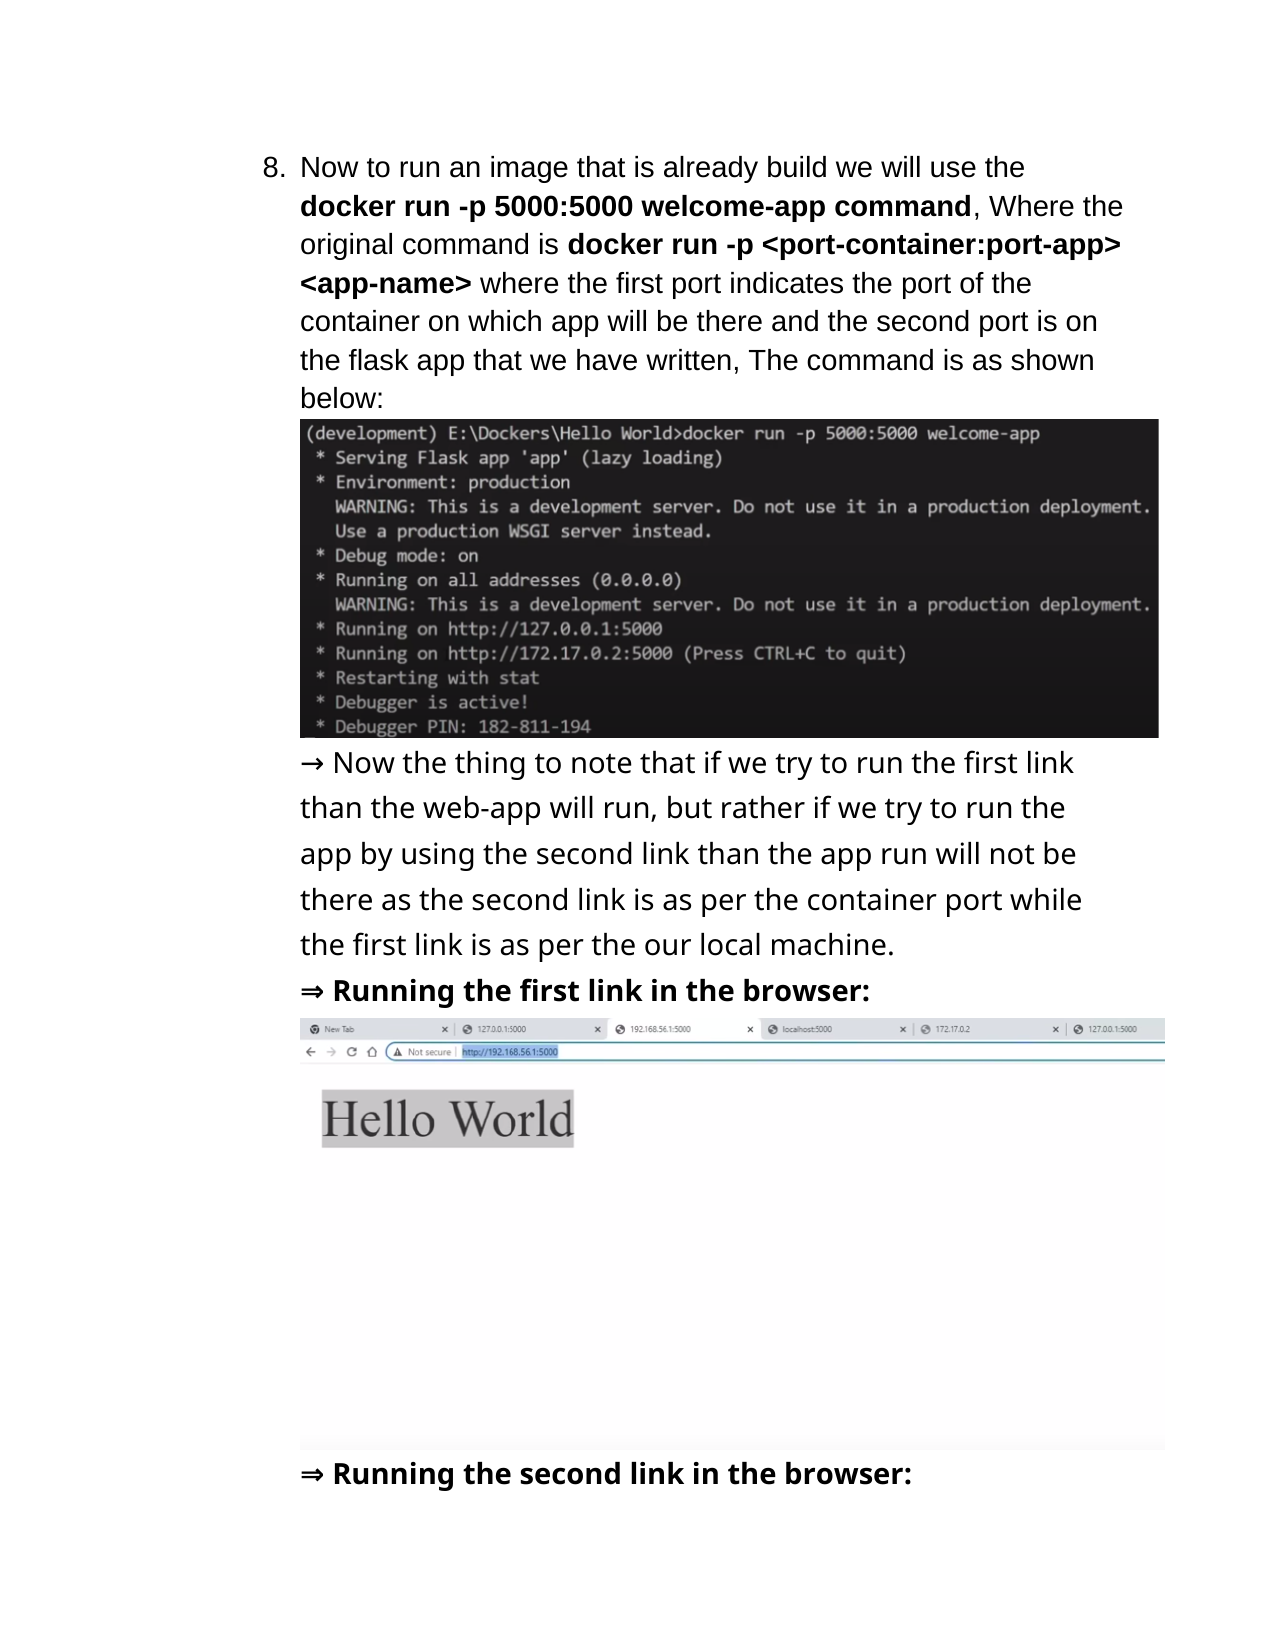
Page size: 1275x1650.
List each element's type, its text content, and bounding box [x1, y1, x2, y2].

list Now to run an image that is already build we will use the docker run -p 5000:5000 welcome-app command, Where the original command is docker run -p <port-container:port-app> <app-name> where the first port indicates the port of the container on which app will be there and the second port is on the flask app that we have written, The command is as shown below: [262, 150, 1125, 415]
picture [300, 1015, 1165, 1450]
text ⇒ Running the first link in the browser: [300, 970, 1125, 1010]
text → Now the thing to note that if we try to run the first link than the web-app will run, but rather if we try to run the app by using the second link than the app run will not be there as the second link is as per the container port while the first link is as per the our local machine. [300, 742, 1125, 964]
picture [300, 419, 1159, 738]
text ⇒ Running the second link in the browser: [300, 1453, 1125, 1493]
